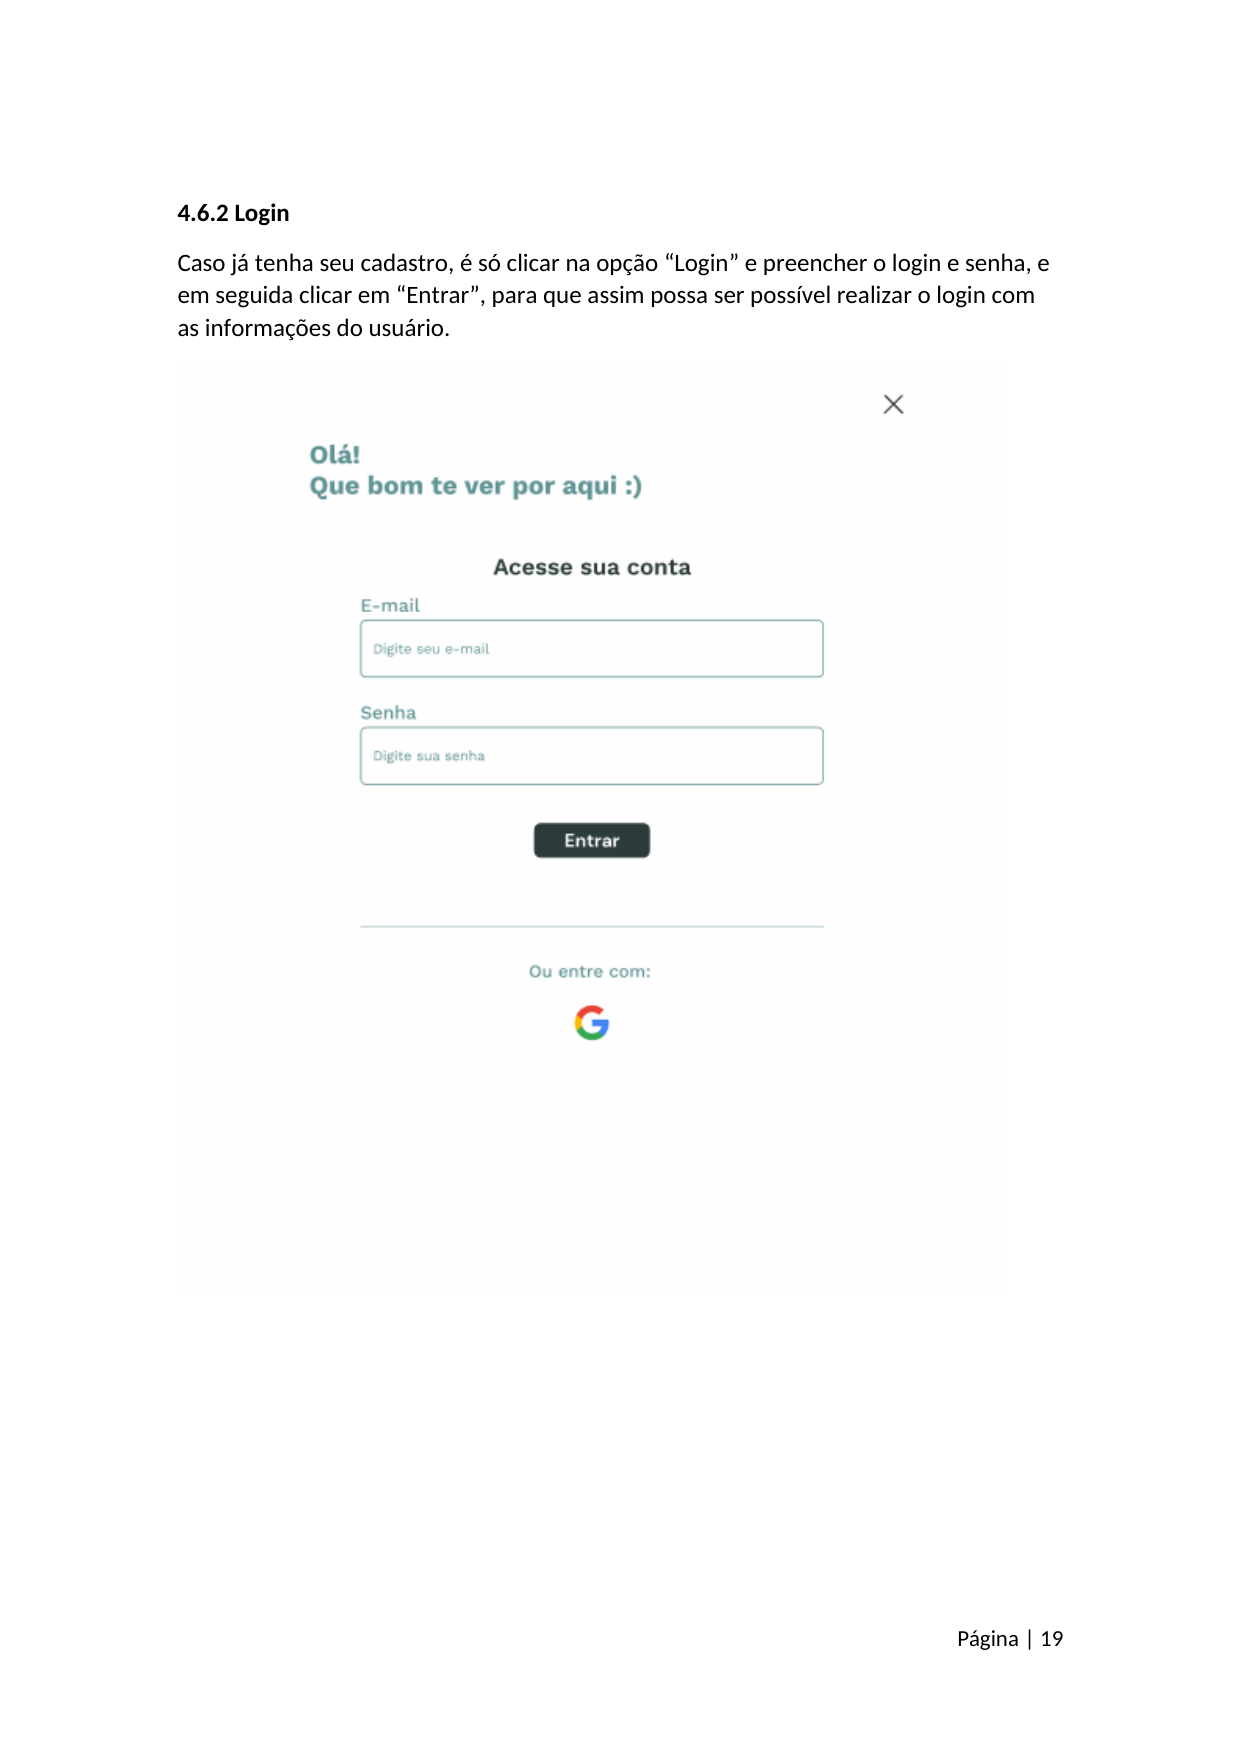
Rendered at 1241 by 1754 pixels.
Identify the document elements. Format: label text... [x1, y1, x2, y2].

text 4.6.2 Login [177, 197, 1063, 228]
text Caso já tenha seu cadastro, é só clicar na opção “Login” e preencher o login e senha, e em seguida clicar em “Entrar”, para que assim possa ser possível realizar o login com as informações do usuário. [177, 247, 1063, 343]
picture [177, 362, 1007, 1295]
